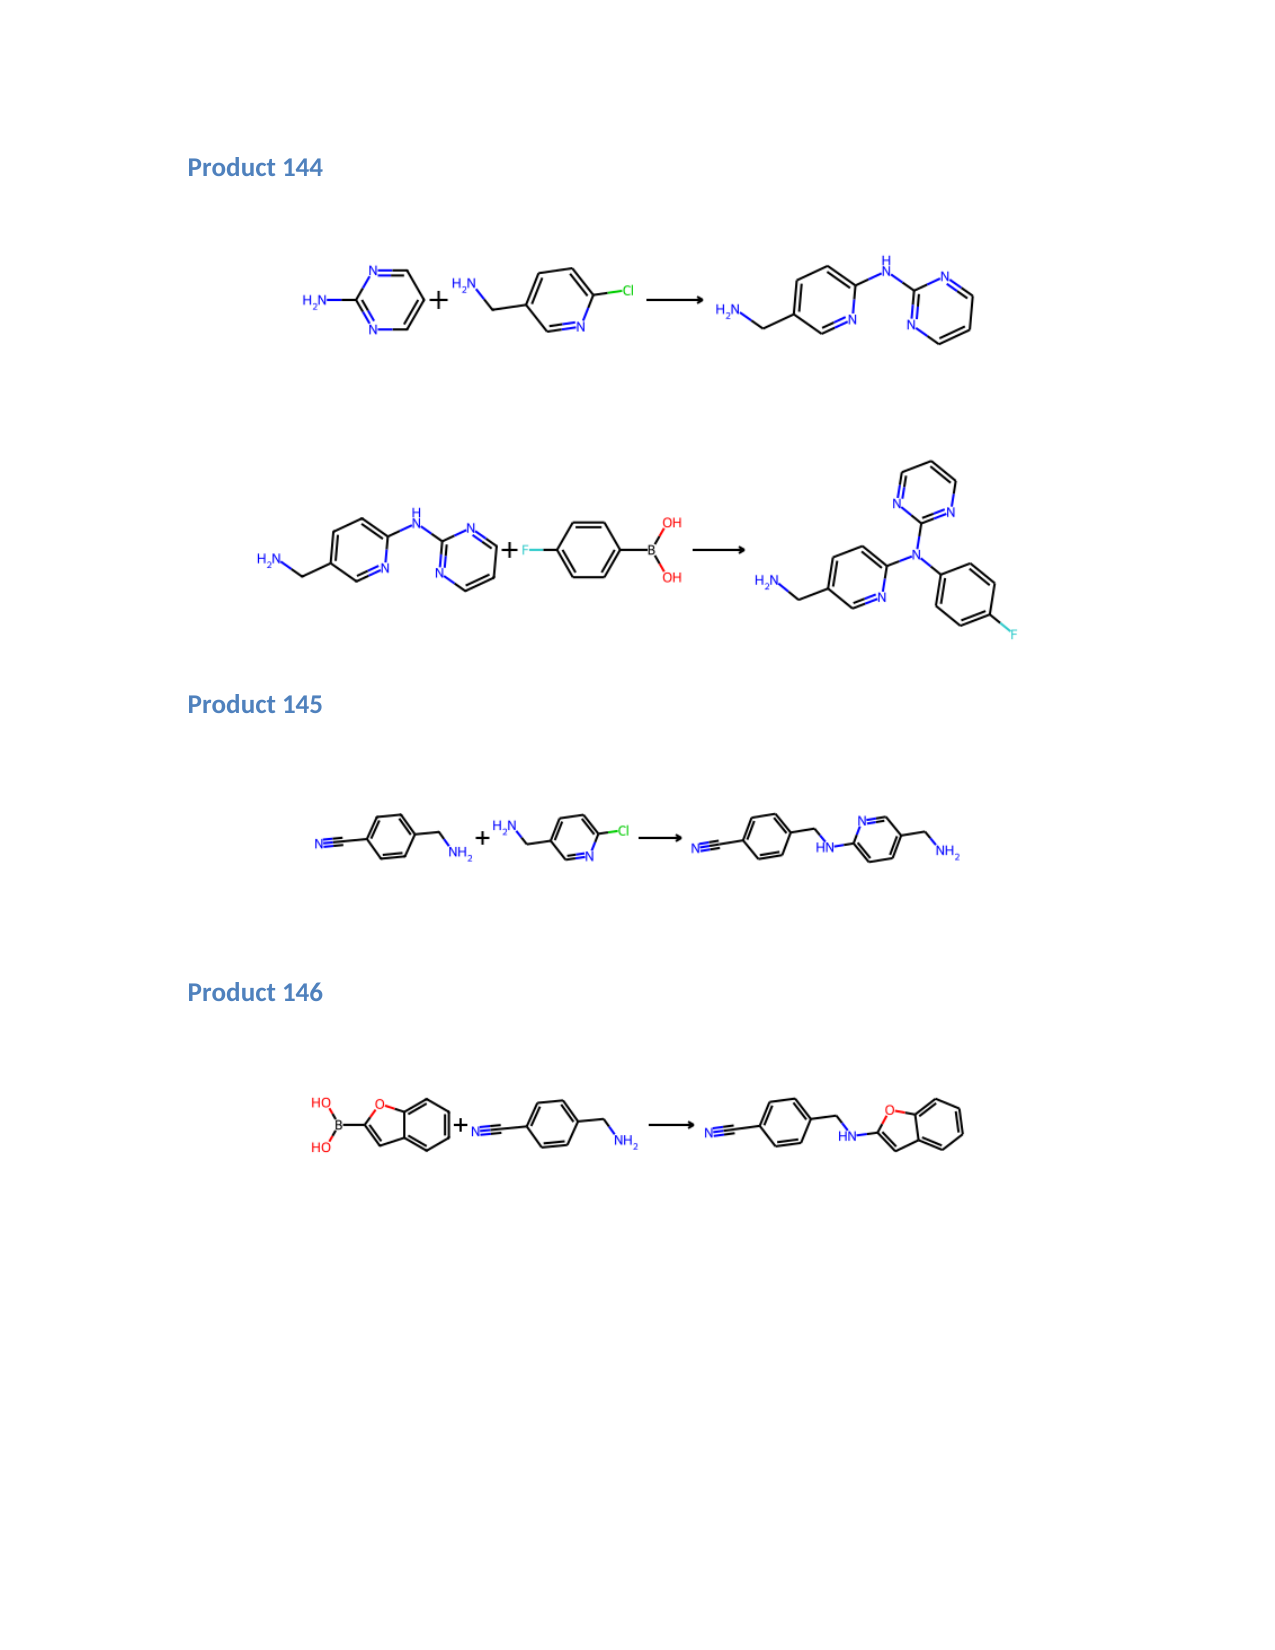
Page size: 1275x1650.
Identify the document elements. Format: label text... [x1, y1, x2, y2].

picture [187, 725, 1088, 951]
subtitle Product 145 [187, 687, 1087, 720]
subtitle Product 146 [187, 975, 1087, 1008]
picture [187, 187, 1088, 413]
picture [187, 1012, 1088, 1238]
subtitle Product 144 [187, 150, 1087, 183]
picture [187, 437, 1088, 663]
